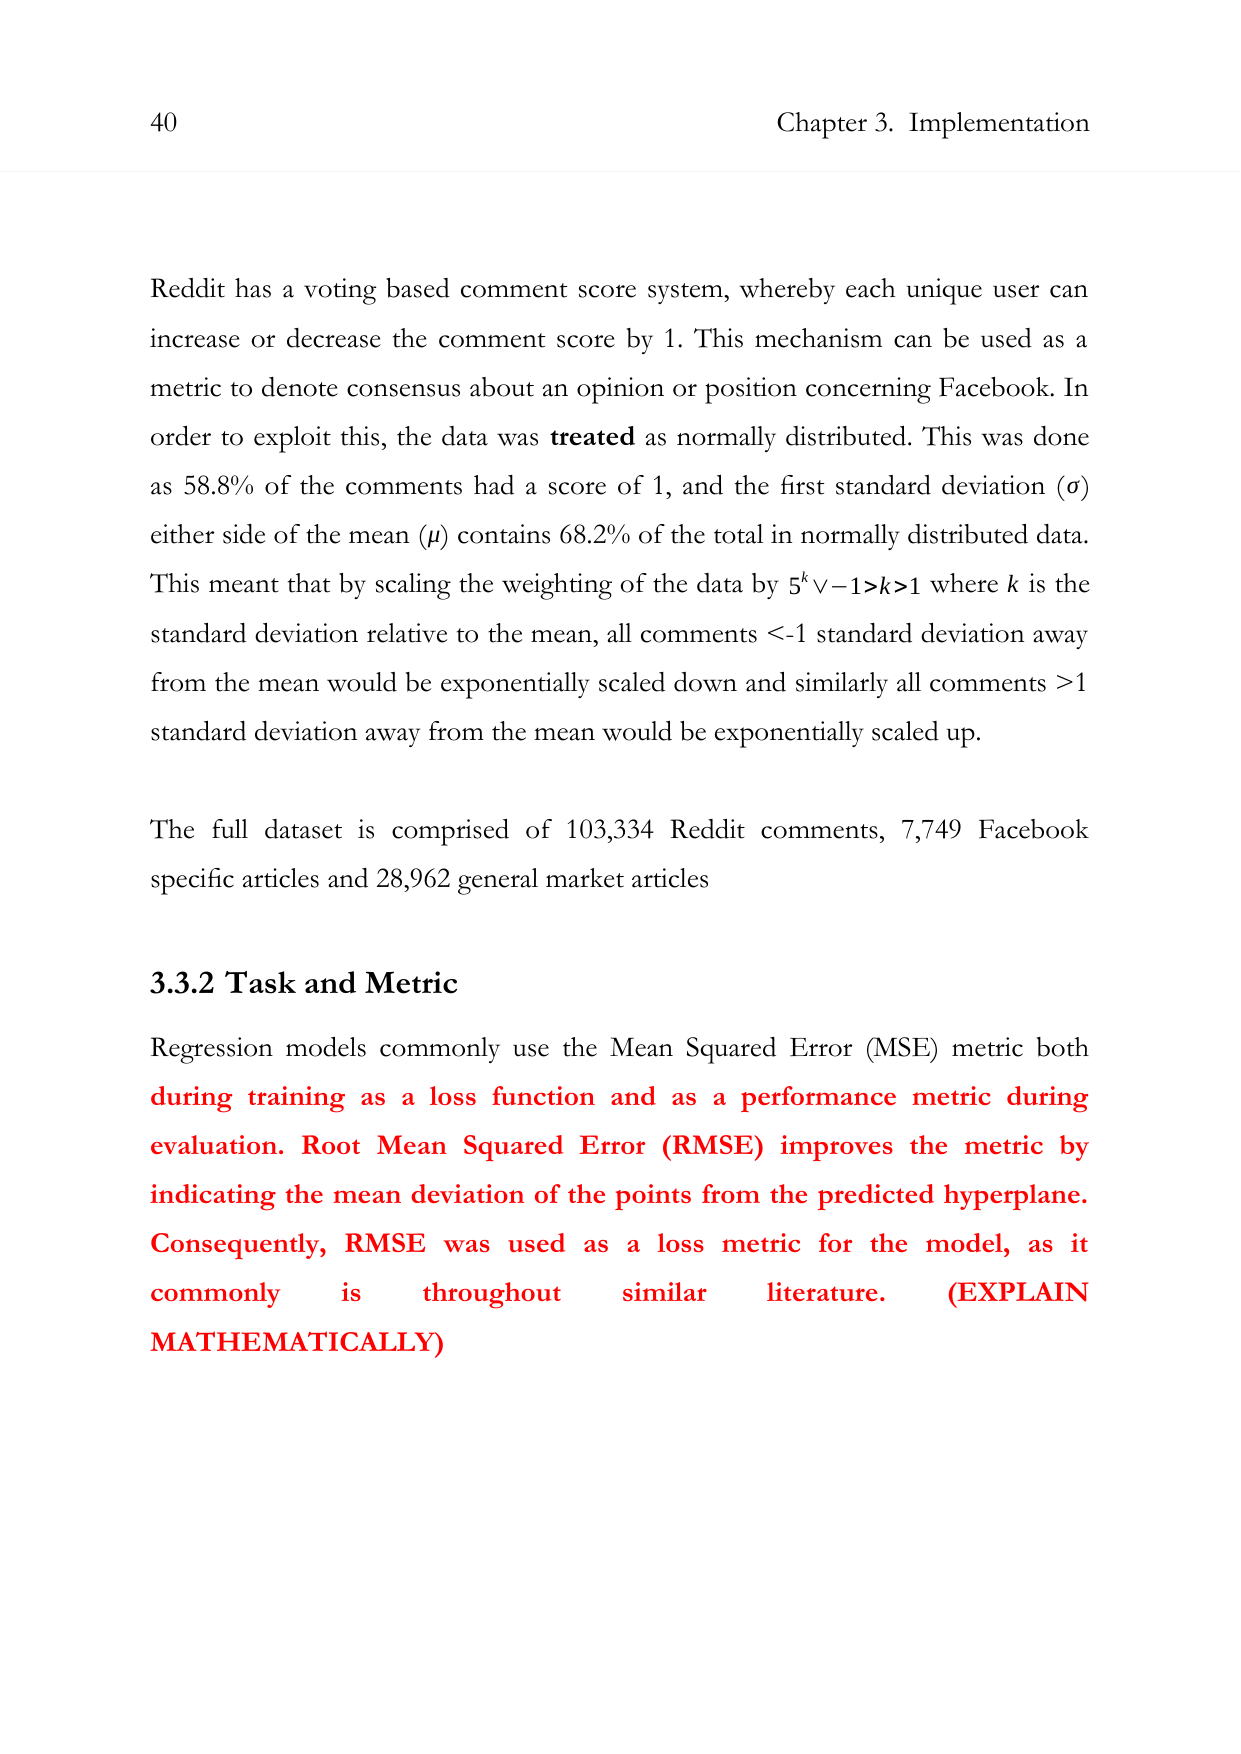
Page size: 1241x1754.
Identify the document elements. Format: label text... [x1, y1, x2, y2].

text Reddit has a voting based comment score system, whereby each unique user can increase or decrease the comment score by 1. This mechanism can be used as a metric to denote consensus about an opinion or position concerning Facebook. In order to exploit this, the data was treated as normally distributed. This was done as 58.8% of the comments had a score of 1, and the first standard deviation () either side of the mean () contains 68.2% of the total in normally distributed data. This meant that by scaling the weighting of the data by where is the standard deviation relative to the mean, all comments <-1 standard deviation away from the mean would be exponentially scaled down and similarly all comments >1 standard deviation away from the mean would be exponentially scaled up. [150, 273, 1090, 748]
text The full dataset is comprised of 103,334 Reddit comments, 7,749 Facebook specific articles and 28,962 general market articles [150, 813, 1090, 896]
text Regression models commonly use the Mean Squared Error (MSE) metric both during training as a loss function and as a performance metric during evaluation. Root Mean Squared Error (RMSE) improves the metric by indicating the mean deviation of the points from the predicted hyperplane. Consequently, RMSE was used as a loss metric for the model, as it commonly is throughout similar literature. (EXPLAIN MATHEMATICALLY) [150, 1031, 1090, 1359]
subtitle 3.3.2 Task and Metric [150, 965, 1090, 1003]
